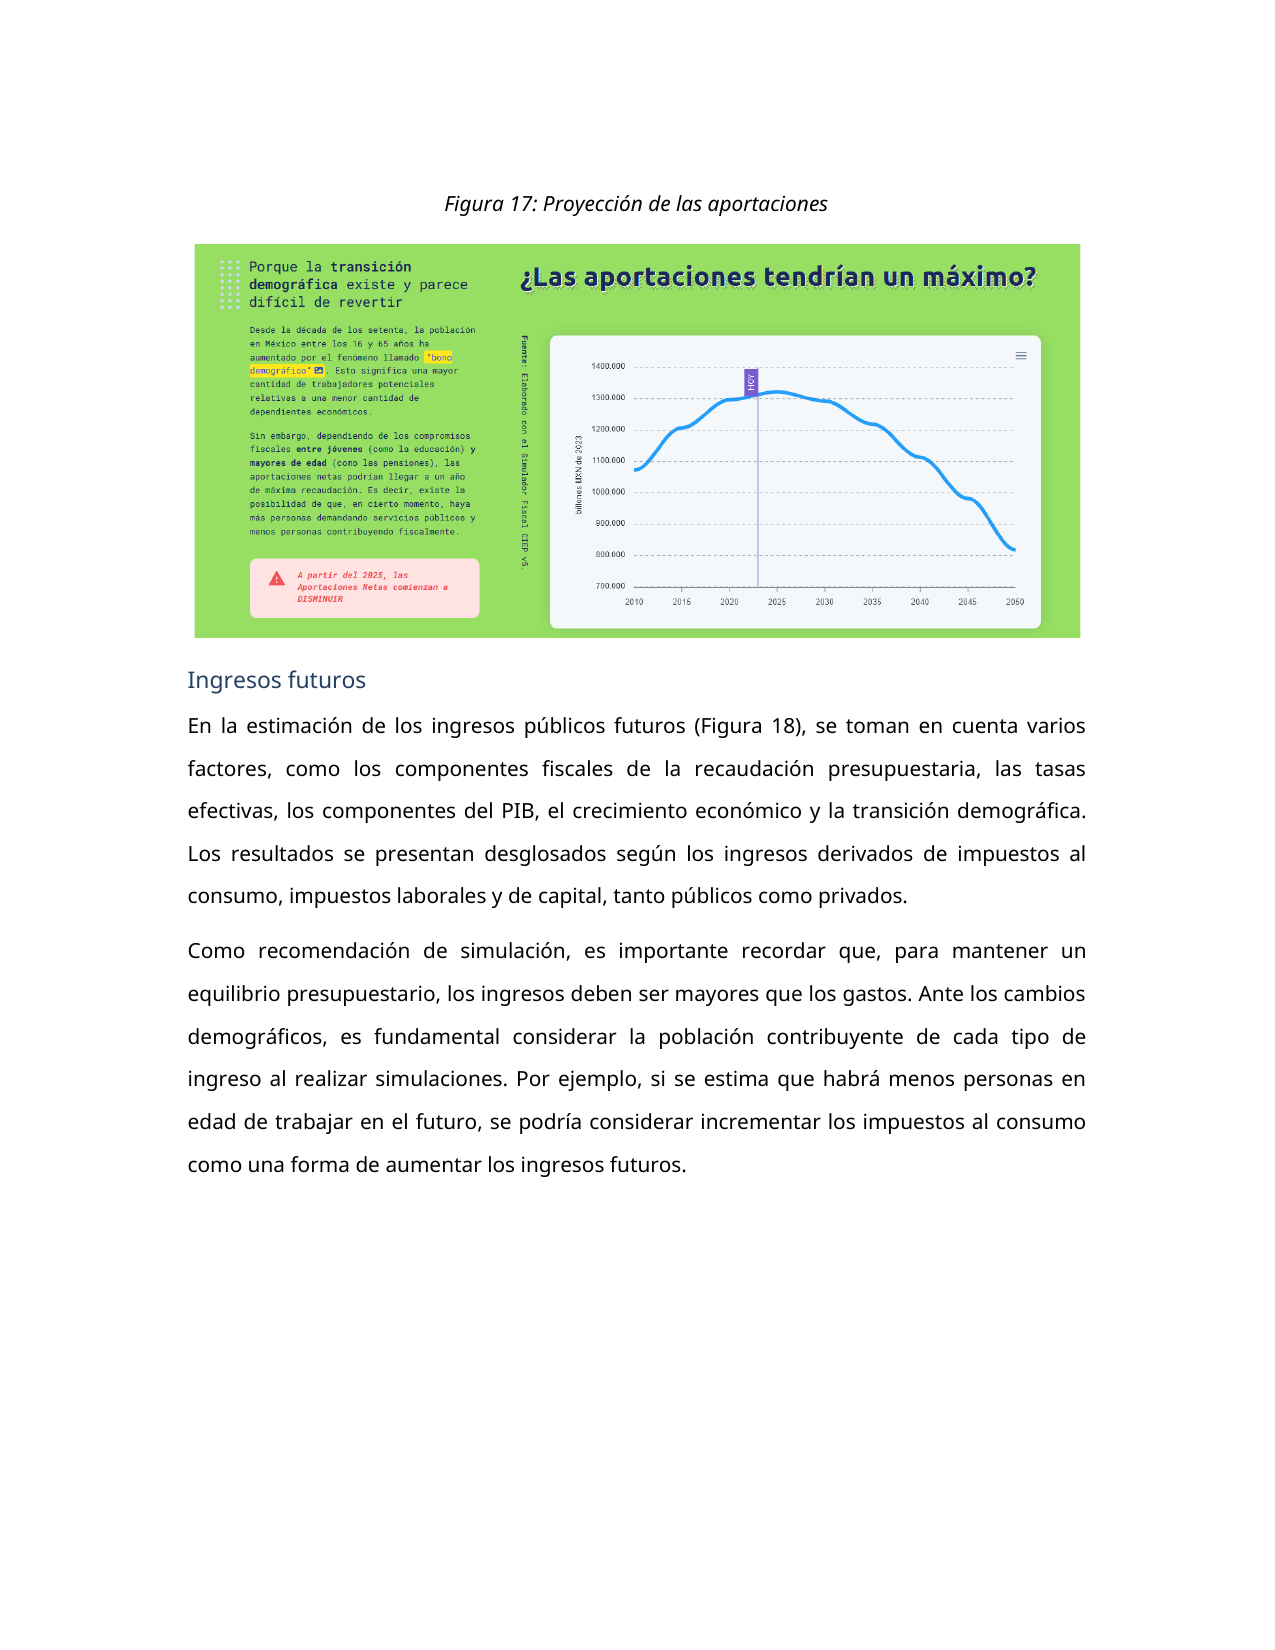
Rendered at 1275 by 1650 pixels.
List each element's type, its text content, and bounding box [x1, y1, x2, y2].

subtitle Ingresos futuros [187, 664, 1087, 696]
text Figura 17: Proyección de las aportaciones [187, 189, 1087, 217]
text En la estimación de los ingresos públicos futuros (Figura 18), se toman en cuenta varios factores, como los componentes fiscales de la recaudación presupuestaria, las tasas efectivas, los componentes del PIB, el crecimiento económico y la transición demográfica. Los resultados se presentan desglosados según los ingresos derivados de impuestos al consumo, impuestos laborales y de capital, tanto públicos como privados. [187, 711, 1087, 910]
text Como recomendación de simulación, es importante recordar que, para mantener un equilibrio presupuestario, los ingresos deben ser mayores que los gastos. Ante los cambios demográficos, es fundamental considerar la población contribuyente de cada tipo de ingreso al realizar simulaciones. Por ejemplo, si se estima que habrá menos personas en edad de trabajar en el futuro, se podría considerar incrementar los impuestos al consumo como una forma de aumentar los ingresos futuros. [187, 937, 1087, 1178]
picture [194, 244, 1081, 638]
